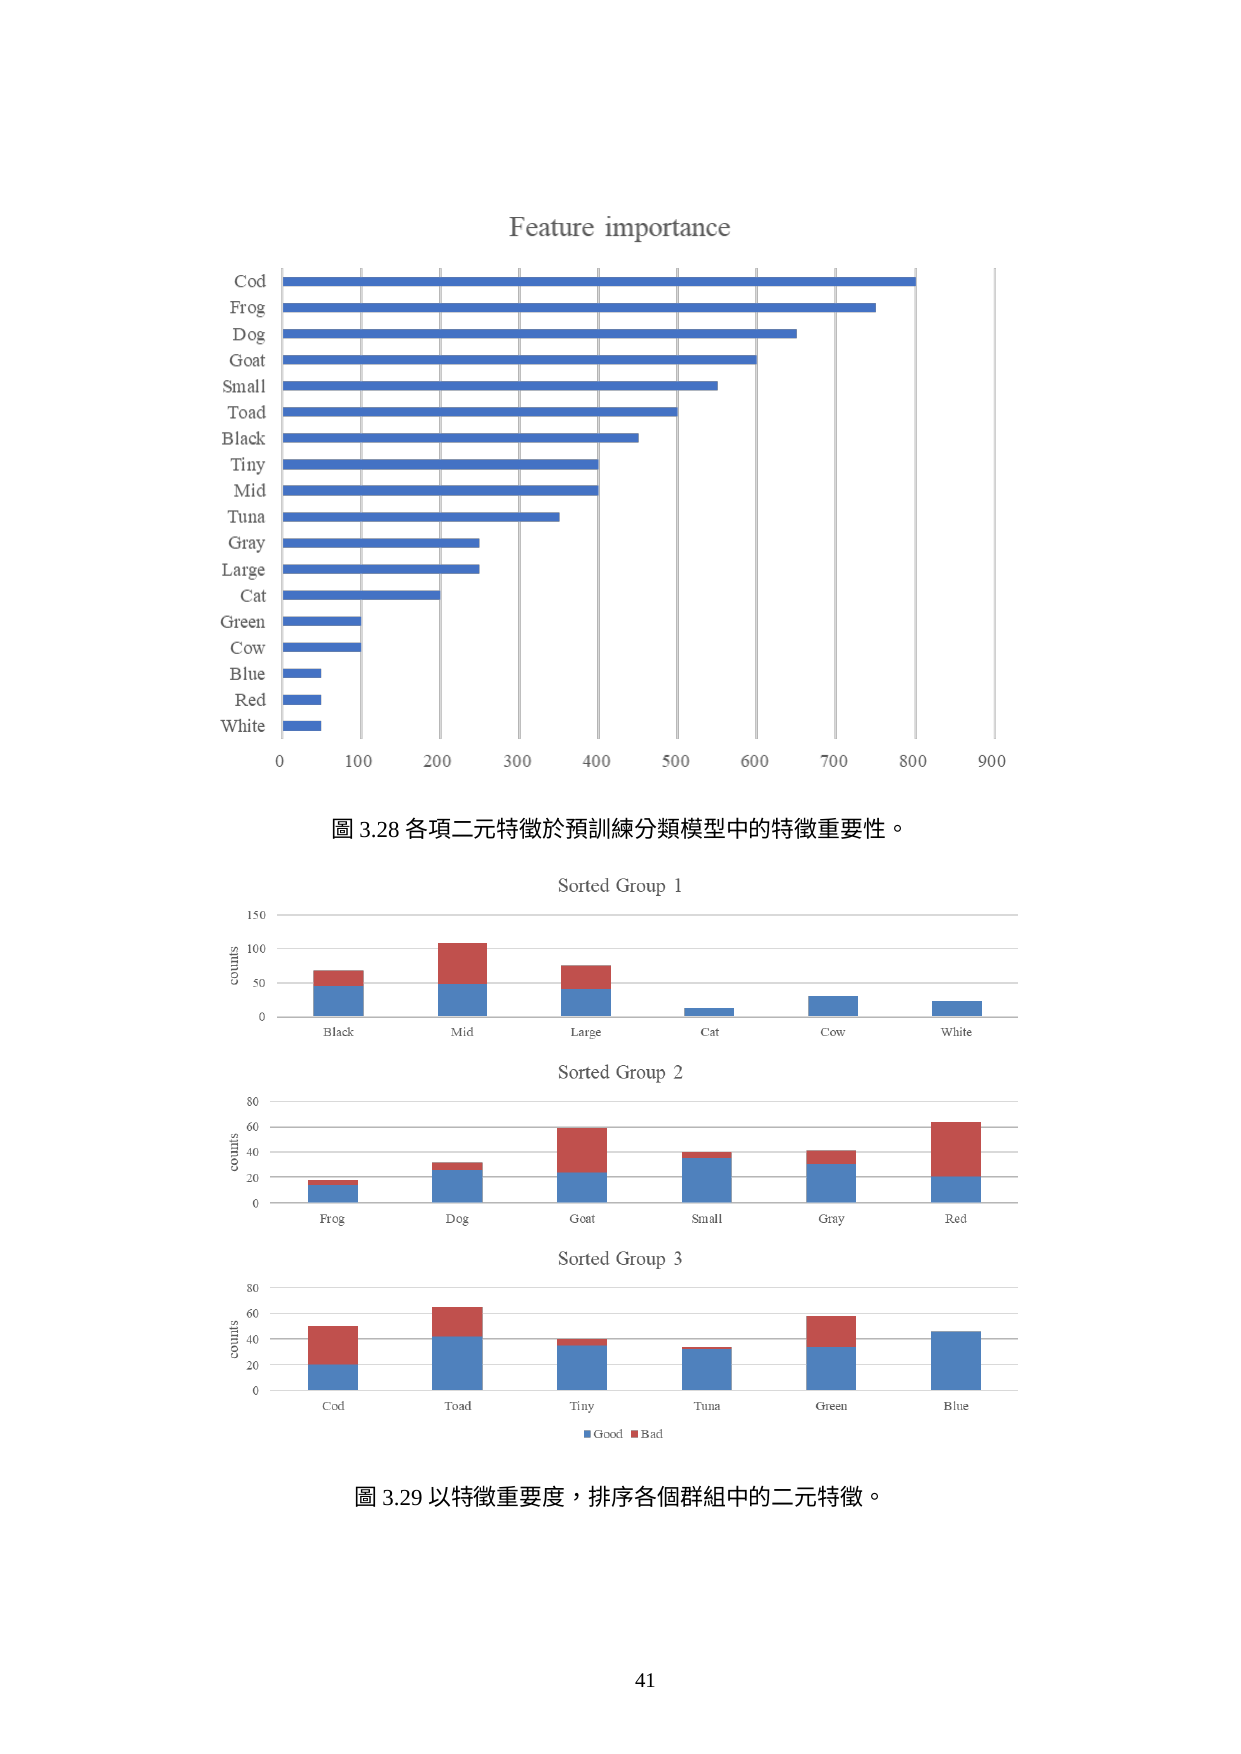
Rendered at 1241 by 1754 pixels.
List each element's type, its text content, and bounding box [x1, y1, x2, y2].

picture [206, 862, 1034, 1454]
picture [206, 193, 1034, 784]
